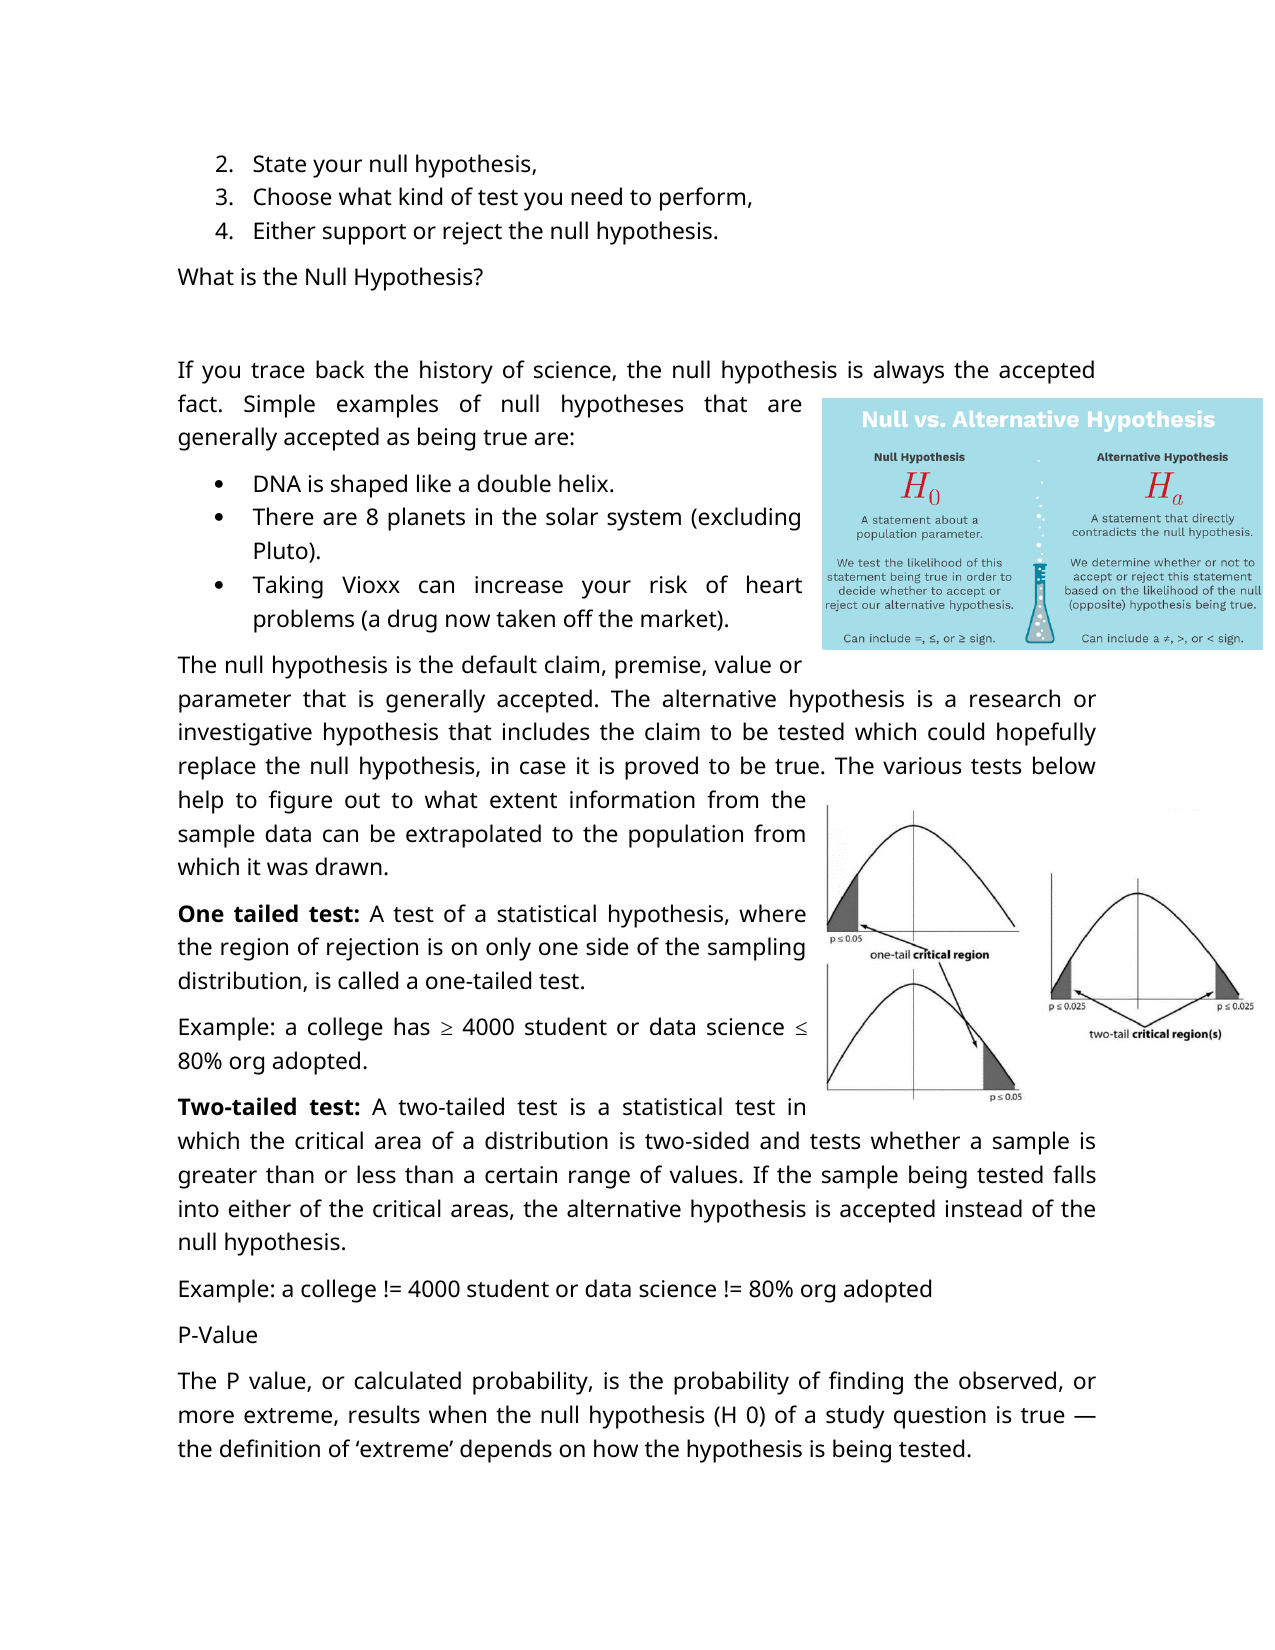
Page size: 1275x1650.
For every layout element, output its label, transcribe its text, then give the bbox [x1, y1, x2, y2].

text The null hypothesis is the default claim, premise, value or parameter that is generally accepted. The alternative hypothesis is a research or investigative hypothesis that includes the claim to be tested which could hopefully replace the null hypothesis, in case it is proved to be true. The various tests below help to figure out to what extent information from the sample data can be extrapolated to the population from which it was drawn. [177, 649, 1098, 883]
picture [826, 805, 1254, 1102]
text What is the Null Hypothesis? [177, 261, 1098, 293]
text The P value, or calculated probability, is the probability of finding the observed, or more extreme, results when the null hypothesis (H 0) of a study question is true — the definition of ‘extreme’ depends on how the hypothesis is being tested. [177, 1365, 1098, 1464]
picture [821, 398, 1263, 650]
list There are 8 planets in the solar system (excluding Pluto). [215, 501, 821, 566]
text Example: a college has ≥ 4000 student or data science ≤ 80% org adopted. [177, 1011, 826, 1076]
list Choose what kind of test you need to perform, [215, 181, 1098, 213]
list DNA is shaped like a double helix. [215, 468, 821, 499]
text Example: a college != 4000 student or data science != 80% org adopted [177, 1273, 1098, 1304]
text If you trace back the history of science, the null hypothesis is always the accepted fact. Simple examples of null hypotheses that are generally accepted as being true are: [177, 354, 1098, 453]
list Either support or reject the null hypothesis. [215, 215, 1098, 246]
text One tailed test: A test of a statistical hypothesis, where the region of rejection is on only one side of the sampling distribution, is called a one-tailed test. [177, 898, 826, 996]
list Taking Vioxx can increase your risk of heart problems (a drug now taken off the market). [215, 569, 821, 634]
text Two-tailed test: A two-tailed test is a statistical test in which the critical area of a distribution is two-sided and tests whether a sample is greater than or less than a certain range of values. If the sample being tested falls into either of the critical areas, the alternative hypothesis is accepted instead of the null hypothesis. [177, 1091, 1098, 1258]
text P-Value [177, 1319, 1098, 1350]
list State your null hypothesis, [215, 148, 1098, 179]
